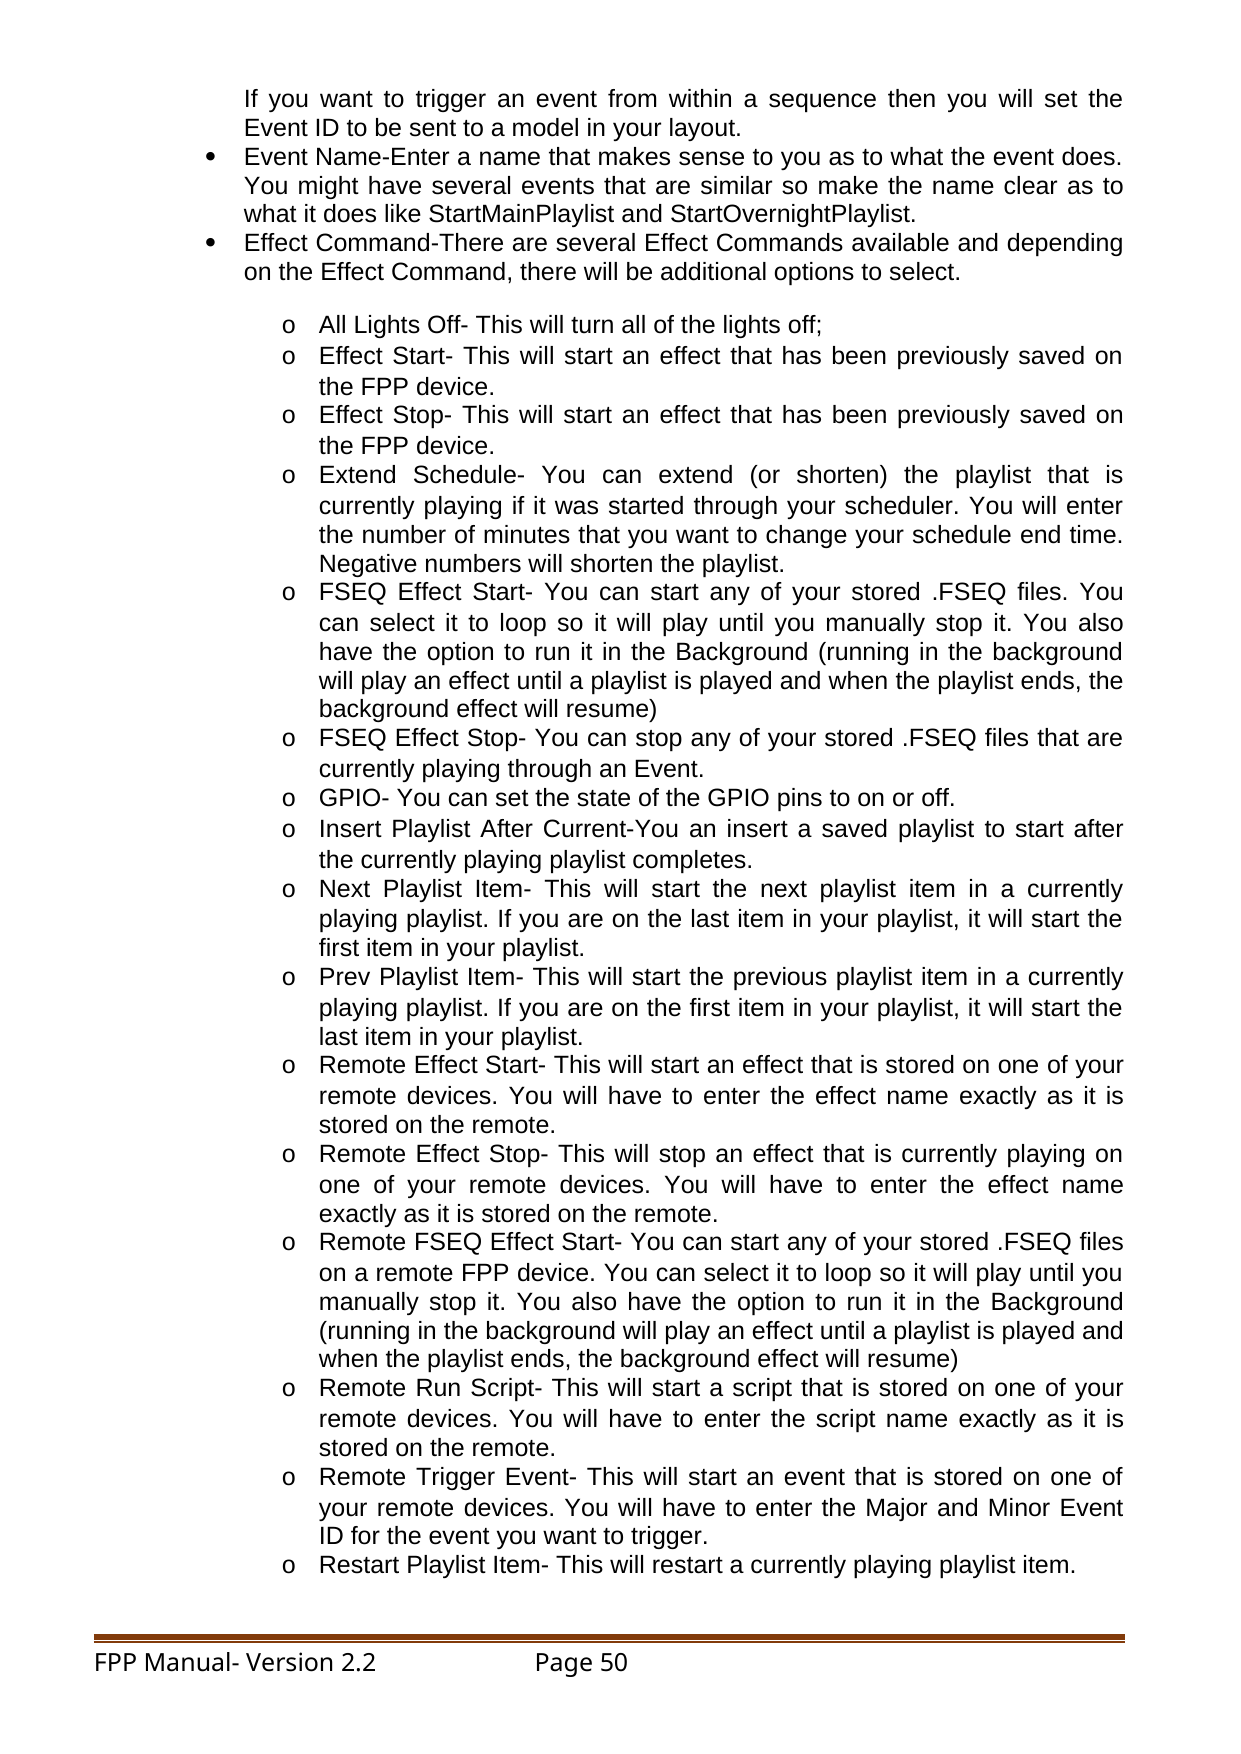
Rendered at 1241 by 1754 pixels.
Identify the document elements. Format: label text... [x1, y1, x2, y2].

list FSEQ Effect Stop- You can stop any of your stored .FSEQ files that are currently playing through an Event. [281, 723, 1125, 783]
list Remote FSEQ Effect Start- You can start any of your stored .FSEQ files on a remote FPP device. You can select it to loop so it will play until you manually stop it. You also have the option to run it in the Background (running in the background will play an effect until a playlist is played and when the playlist ends, the background effect will resume) [281, 1227, 1125, 1373]
list Event Name-Enter a name that makes sense to you as to what the event does. You might have several events that are similar so make the name clear as to what it does like StartMainPlaylist and StartOvernightPlaylist. [206, 142, 1125, 228]
list Restart Playlist Item- This will restart a currently playing playlist item. [281, 1550, 1125, 1581]
list Remote Effect Stop- This will stop an effect that is currently playing on one of your remote devices. You will have to enter the effect name exactly as it is stored on the remote. [281, 1139, 1125, 1227]
list Remote Trigger Event- This will start an event that is stored on one of your remote devices. You will have to enter the Major and Minor Event ID for the event you want to trigger. [281, 1462, 1125, 1550]
list Remote Run Script- This will start a script that is stored on one of your remote devices. You will have to enter the script name exactly as it is stored on the remote. [281, 1373, 1125, 1462]
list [206, 84, 1125, 142]
list FSEQ Effect Start- You can start any of your stored .FSEQ files. You can select it to loop so it will play until you manually stop it. You also have the option to run it in the Background (running in the background will play an effect until a playlist is played and when the playlist ends, the background effect will resume) [281, 577, 1125, 723]
list Next Playlist Item- This will start the next playlist item in a currently playing playlist. If you are on the last item in your playlist, it will start the first item in your playlist. [281, 873, 1125, 962]
list GPIO- You can set the state of the GPIO pins to on or off. [281, 783, 1125, 814]
list Insert Playlist After Current-You an insert a saved playlist to start after the currently playing playlist completes. [281, 814, 1125, 873]
list Extend Schedule- You can extend (or shorten) the playlist that is currently playing if it was started through your scheduler. You will enter the number of minutes that you want to change your schedule end time. Negative numbers will shorten the playlist. [281, 460, 1125, 577]
list Prev Playlist Item- This will start the previous playlist item in a currently playing playlist. If you are on the first item in your playlist, it will start the last item in your playlist. [281, 962, 1125, 1050]
list Effect Start- This will start an effect that has been previously saved on the FPP device. [281, 341, 1125, 400]
list All Lights Off- This will turn all of the lights off; [281, 310, 1125, 341]
list Effect Stop- This will start an effect that has been previously saved on the FPP device. [281, 400, 1125, 460]
list Effect Command-There are several Effect Commands available and depending on the Effect Command, there will be additional options to select. [206, 228, 1125, 286]
list Remote Effect Start- This will start an effect that is stored on one of your remote devices. You will have to enter the effect name exactly as it is stored on the remote. [281, 1050, 1125, 1139]
